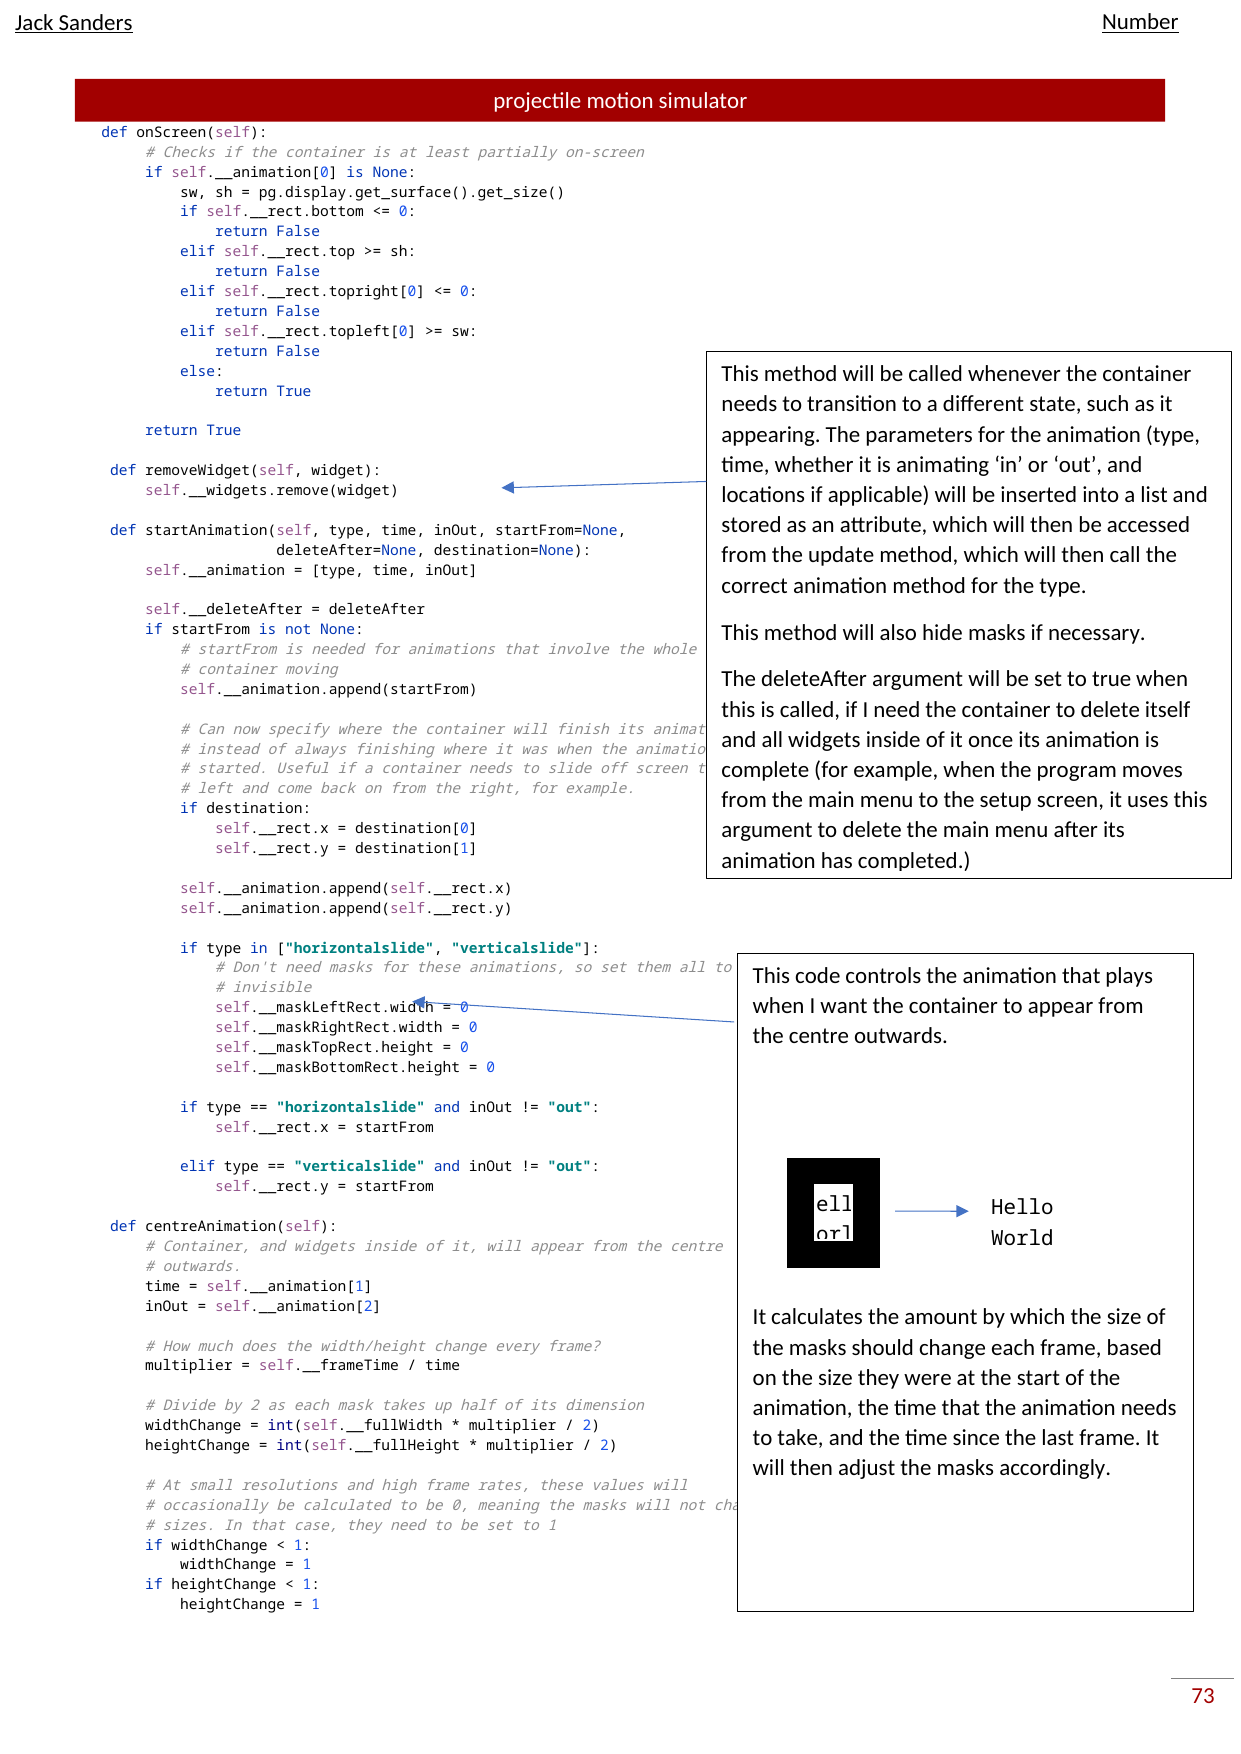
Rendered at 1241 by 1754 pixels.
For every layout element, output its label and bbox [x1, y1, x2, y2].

text [75, 122, 1165, 1614]
